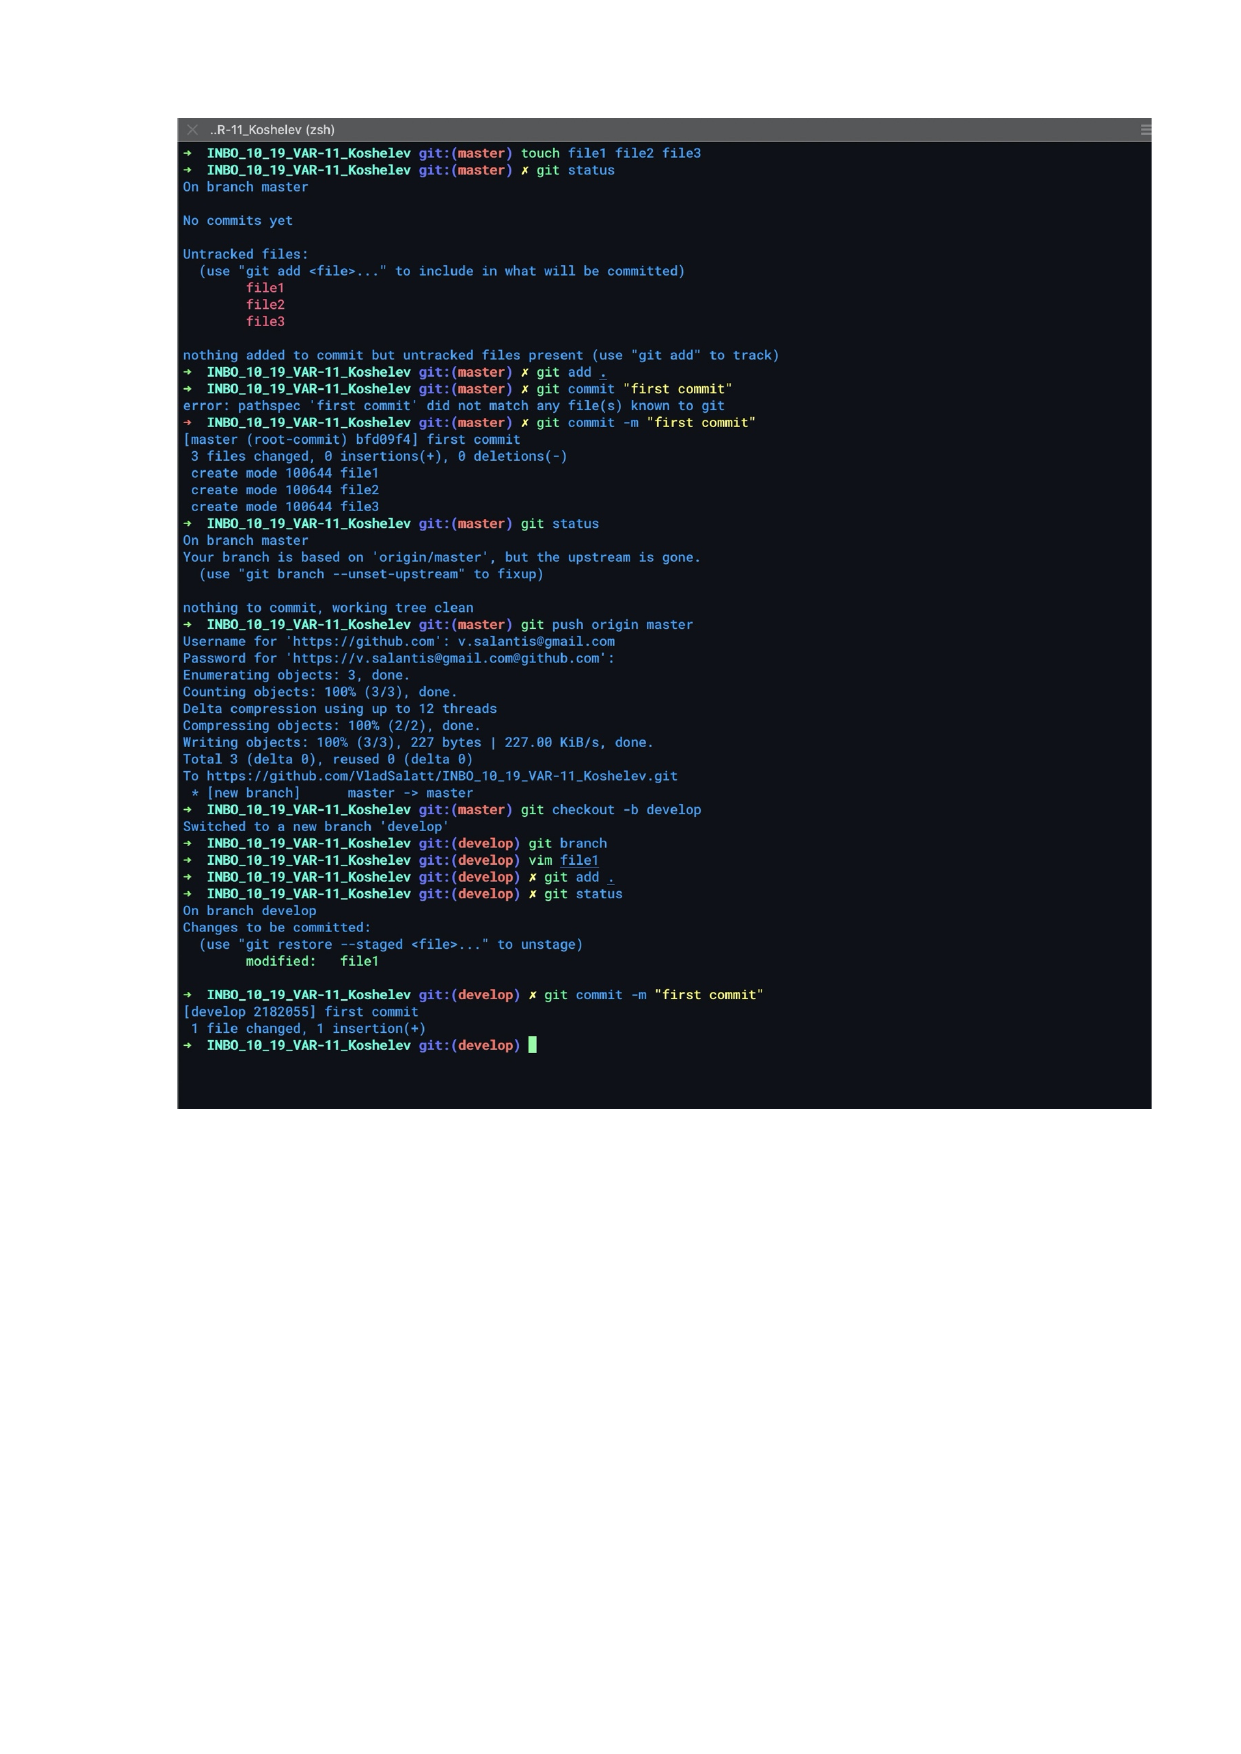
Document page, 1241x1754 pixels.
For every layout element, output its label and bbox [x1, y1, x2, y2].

picture [177, 118, 1152, 1109]
